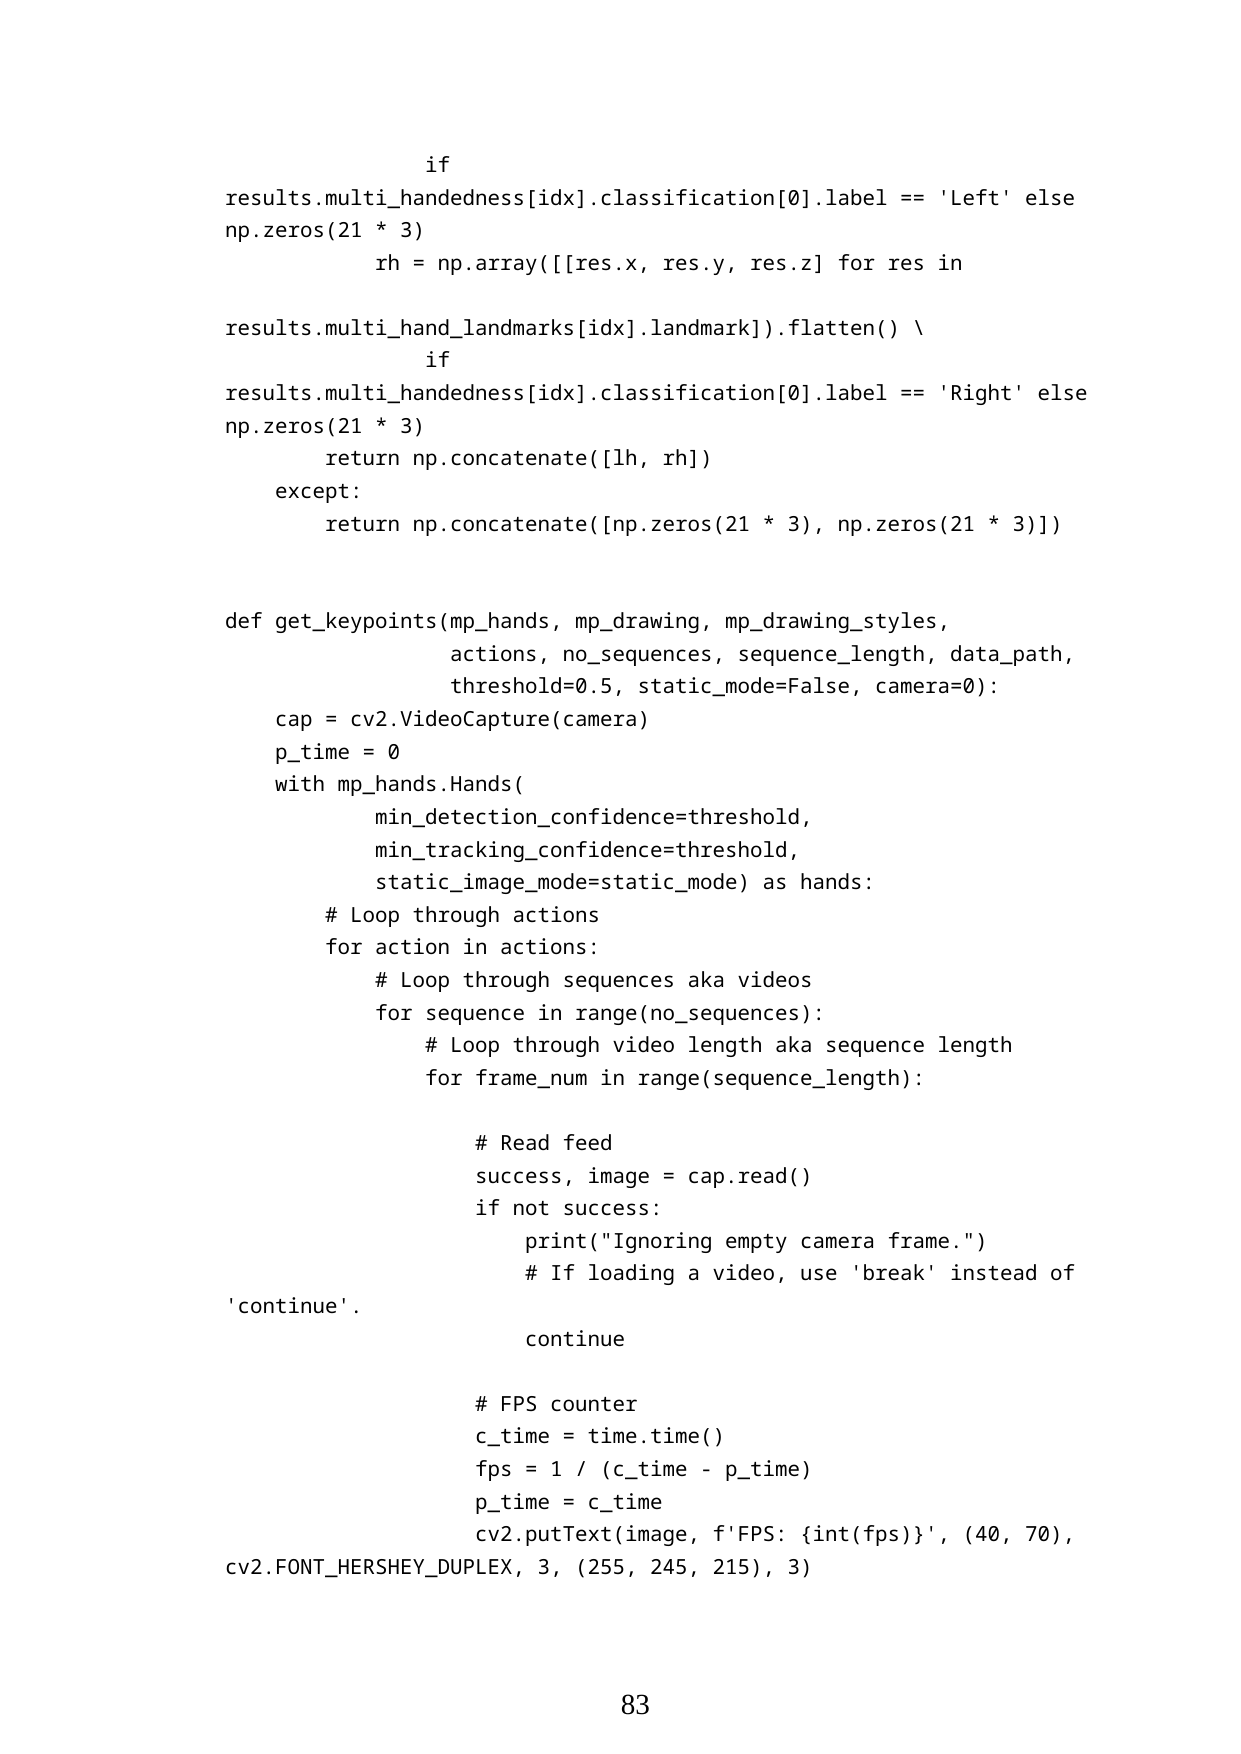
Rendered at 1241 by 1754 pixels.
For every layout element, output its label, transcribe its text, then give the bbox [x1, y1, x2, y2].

text p_time = 0 [225, 737, 1090, 765]
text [225, 280, 1090, 341]
text p_time = c_time [225, 1487, 1090, 1515]
text fps = 1 / (c_time - p_time) [225, 1454, 1090, 1483]
text min_detection_confidence=threshold, [225, 802, 1090, 831]
text return np.concatenate([np.zeros(21 * 3), np.zeros(21 * 3)]) [225, 509, 1090, 537]
text with mp_hands.Hands( [225, 769, 1090, 798]
text return np.concatenate([lh, rh]) [225, 443, 1090, 472]
text cap = cv2.VideoCapture(camera) [225, 704, 1090, 733]
text print("Ignoring empty camera frame.") [225, 1226, 1090, 1254]
text # Loop through sequences aka videos [225, 965, 1090, 993]
text c_time = time.time() [225, 1422, 1090, 1450]
text threshold=0.5, static_mode=False, camera=0): [225, 672, 1090, 700]
text min_tracking_confidence=threshold, [225, 835, 1090, 863]
text def get_keypoints(mp_hands, mp_drawing, mp_drawing_styles, [225, 606, 1090, 635]
text for action in actions: [225, 932, 1090, 961]
text # Read feed [225, 1128, 1090, 1157]
text # If loading a video, use 'break' instead of 'continue'. [225, 1258, 1090, 1319]
text if not success: [225, 1193, 1090, 1222]
text rh = np.array([[res.x, res.y, res.z] for res in [225, 248, 1090, 276]
text if results.multi_handedness[idx].classification[0].label == 'Left' else np.zeros(21 * 3) [225, 150, 1090, 244]
text # Loop through video length aka sequence length [225, 1030, 1090, 1059]
text for frame_num in range(sequence_length): [225, 1063, 1090, 1091]
text # Loop through actions [225, 900, 1090, 928]
text # FPS counter [225, 1389, 1090, 1417]
text cv2.putText(image, f'FPS: {int(fps)}', (40, 70), cv2.FONT_HERSHEY_DUPLEX, 3, (255, 245, 215), 3) [225, 1519, 1090, 1580]
text actions, no_sequences, sequence_length, data_path, [225, 639, 1090, 667]
text for sequence in range(no_sequences): [225, 998, 1090, 1026]
text continue [225, 1324, 1090, 1352]
text success, image = cap.read() [225, 1161, 1090, 1189]
text except: [225, 476, 1090, 504]
text static_image_mode=static_mode) as hands: [225, 867, 1090, 896]
text if results.multi_handedness[idx].classification[0].label == 'Right' else np.zeros(21 * 3) [225, 346, 1090, 439]
